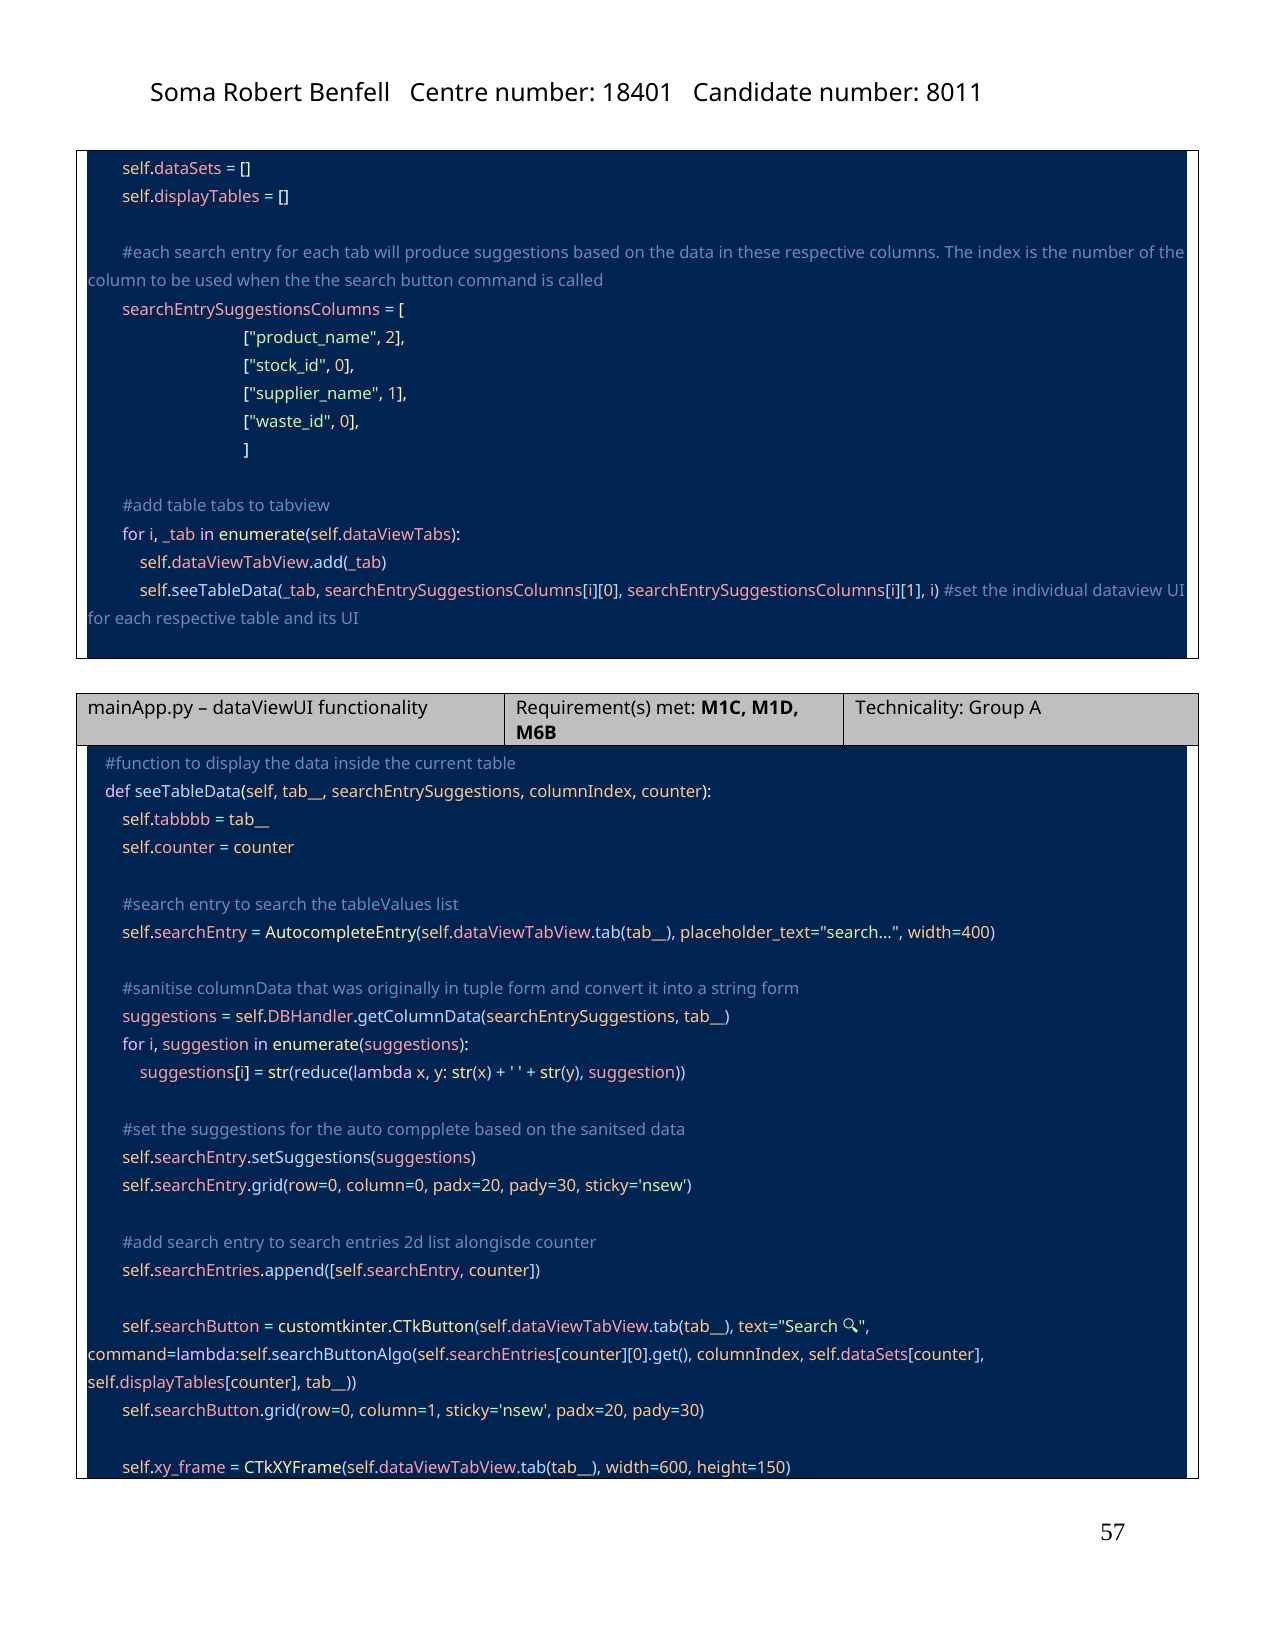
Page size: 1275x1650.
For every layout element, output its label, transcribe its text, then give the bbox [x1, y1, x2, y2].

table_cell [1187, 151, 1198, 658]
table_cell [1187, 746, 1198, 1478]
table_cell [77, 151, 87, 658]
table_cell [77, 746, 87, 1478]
table_header Technicality: Group A [844, 694, 1198, 745]
table_header mainApp.py – dataViewUI functionality [77, 694, 504, 745]
table_header Requirement(s) met: M1C, M1D, M6B [505, 694, 843, 745]
